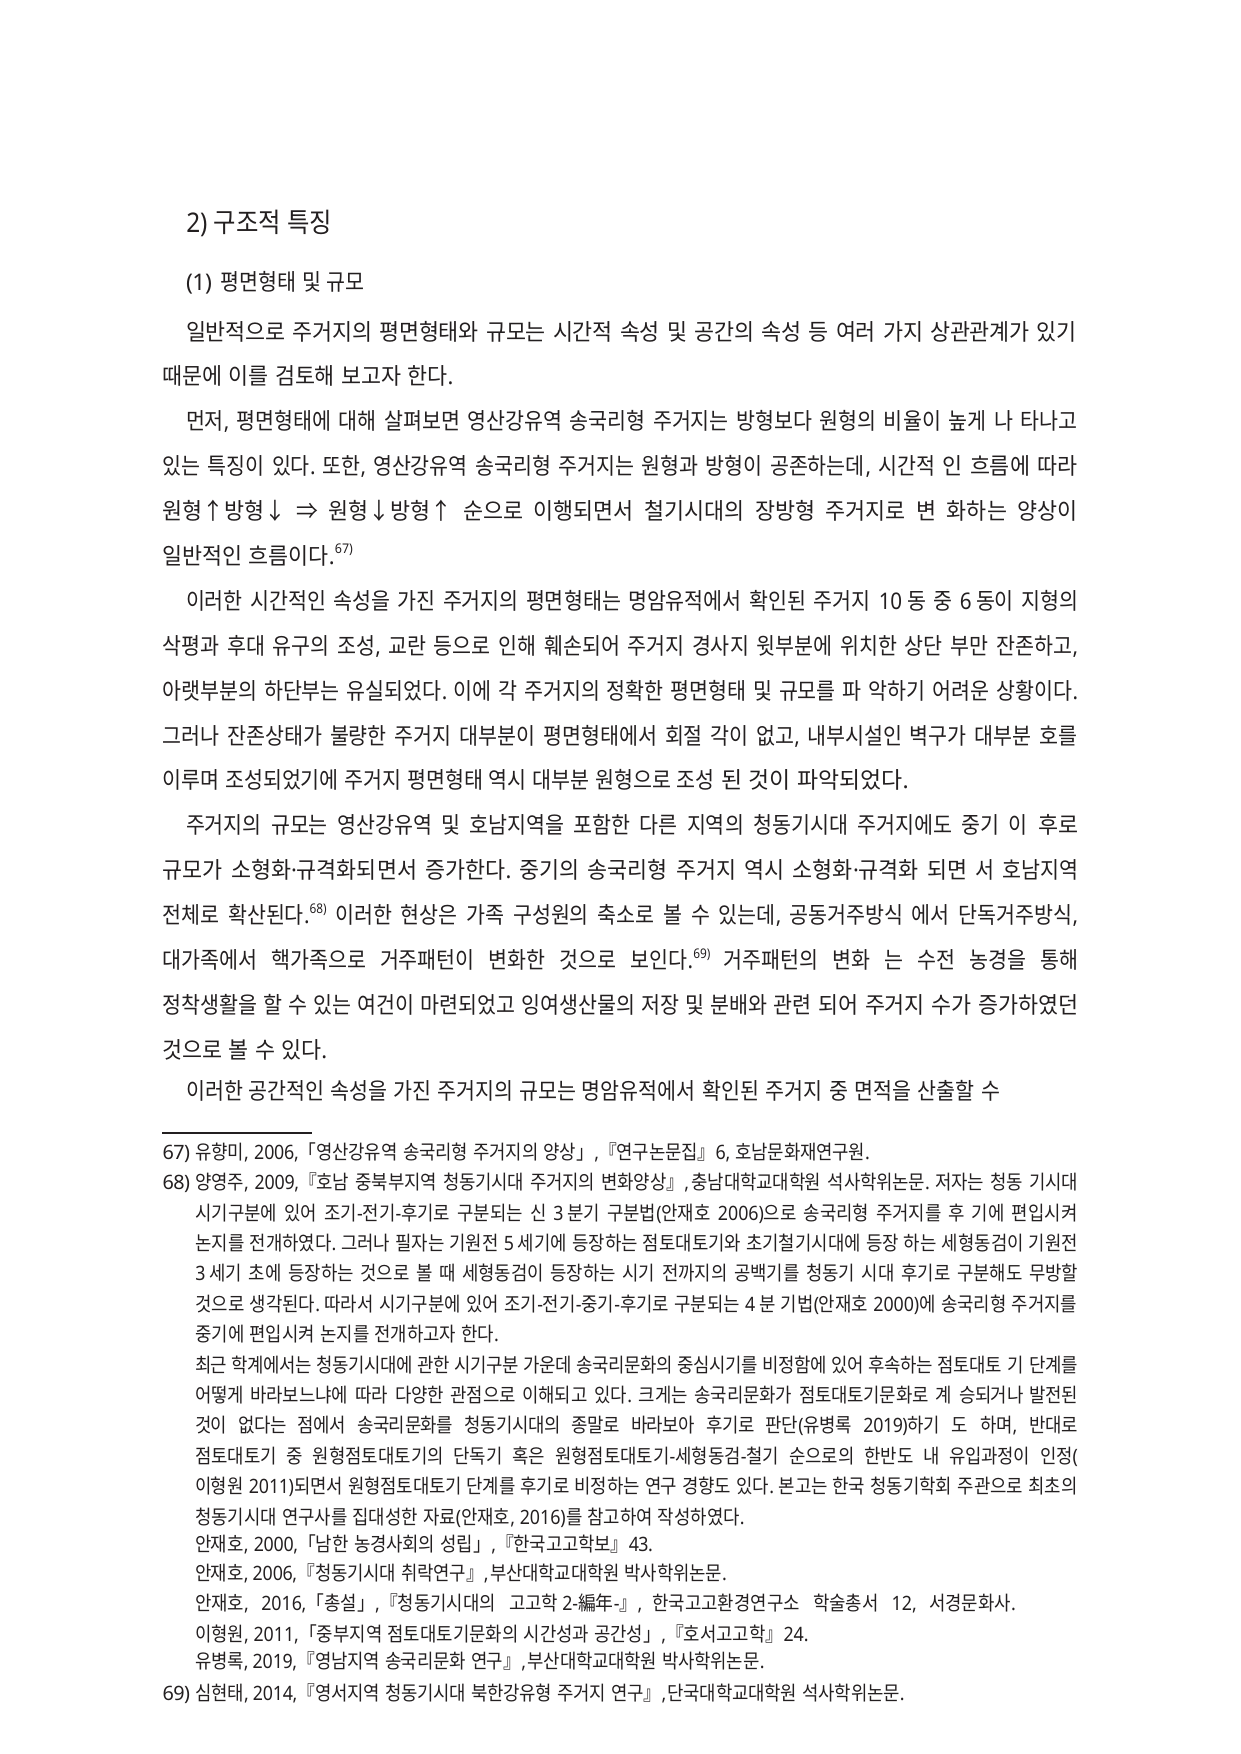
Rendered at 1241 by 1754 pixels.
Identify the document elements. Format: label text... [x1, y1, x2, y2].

list 평면형태 및 규모 [186, 264, 1090, 297]
text 주거지의 규모는 영산강유역 및 호남지역을 포함한 다른 지역의 청동기시대 주거지에도 중기 이 후로 규모가 소형화·규격화되면서 증가한다. 중기의 송국리형 주거지 역시 소형화·규격화 되면 서 호남지역 전체로 확산된다.68) 이러한 현상은 가족 구성원의 축소로 볼 수 있는데, 공동거주방식 에서 단독거주방식, 대가족에서 핵가족으로 거주패턴이 변화한 것으로 보인다.69) 거주패턴의 변화 는 수전 농경을 통해 정착생활을 할 수 있는 여건이 마련되었고 잉여생산물의 저장 및 분배와 관련 되어 주거지 수가 증가하였던 것으로 볼 수 있다. [162, 807, 1078, 1065]
text 안재호, 2006,『청동기시대 취락연구』, 부산대학교대학원 박사학위논문. [195, 1557, 1090, 1586]
text 최근 학계에서는 청동기시대에 관한 시기구분 가운데 송국리문화의 중심시기를 비정함에 있어 후속하는 점토대토 기 단계를 어떻게 바라보느냐에 따라 다양한 관점으로 이해되고 있다. 크게는 송국리문화가 점토대토기문화로 계 승되거나 발전된 것이 없다는 점에서 송국리문화를 청동기시대의 종말로 바라보아 후기로 판단(유병록 2019)하기 도 하며, 반대로 점토대토기 중 원형점토대토기의 단독기 혹은 원형점토대토기-세형동검-철기 순으로의 한반도 내 유입과정이 인정(이형원 2011)되면서 원형점토대토기 단계를 후기로 비정하는 연구 경향도 있다. 본고는 한국 청동기학회 주관으로 최초의 청동기시대 연구사를 집대성한 자료(안재호, 2016)를 참고하여 작성하였다. [195, 1349, 1078, 1530]
text 이러한 공간적인 속성을 가진 주거지의 규모는 명암유적에서 확인된 주거지 중 면적을 산출할 수 [186, 1077, 1090, 1105]
text 일반적으로 주거지의 평면형태와 규모는 시간적 속성 및 공간의 속성 등 여러 가지 상관관계가 있기 때문에 이를 검토해 보고자 한다. [162, 313, 1078, 392]
list 유향미, 2006,「영산강유역 송국리형 주거지의 양상」,『연구논문집』6, 호남문화재연구원. [162, 1136, 1090, 1165]
subtitle 2) 구조적 특징 [186, 201, 1090, 241]
text 안재호, 2000,「남한 농경사회의 성립」,『한국고고학보』43. [195, 1532, 1090, 1556]
text 이러한 시간적인 속성을 가진 주거지의 평면형태는 명암유적에서 확인된 주거지 10동 중 6동이 지형의 삭평과 후대 유구의 조성, 교란 등으로 인해 훼손되어 주거지 경사지 윗부분에 위치한 상단 부만 잔존하고, 아랫부분의 하단부는 유실되었다. 이에 각 주거지의 정확한 평면형태 및 규모를 파 악하기 어려운 상황이다. 그러나 잔존상태가 불량한 주거지 대부분이 평면형태에서 회절 각이 없고, 내부시설인 벽구가 대부분 호를 이루며 조성되었기에 주거지 평면형태 역시 대부분 원형으로 조성 된 것이 파악되었다. [162, 583, 1078, 796]
text 유병록, 2019,『영남지역 송국리문화 연구』, 부산대학교대학원 박사학위논문. [195, 1649, 1090, 1674]
list 심현태, 2014,『영서지역 청동기시대 북한강유형 주거지 연구』, 단국대학교대학원 석사학위논문. [162, 1678, 1090, 1706]
text 안재호, 2016,「총설」,『청동기시대의 고고학2-編年-』, 한국고고환경연구소 학술총서 12, 서경문화사. 이형원, 2011,「중부지역 점토대토기문화의 시간성과 공간성」,『호서고고학』24. [195, 1588, 1016, 1647]
list 양영주, 2009,『호남 중북부지역 청동기시대 주거지의 변화양상』, 충남대학교대학원 석사학위논문. 저자는 청동 기시대 시기구분에 있어 조기-전기-후기로 구분되는 신 3분기 구분법(안재호 2006)으로 송국리형 주거지를 후 기에 편입시켜 논지를 전개하였다. 그러나 필자는 기원전 5세기에 등장하는 점토대토기와 초기철기시대에 등장 하는 세형동검이 기원전 3세기 초에 등장하는 것으로 볼 때 세형동검이 등장하는 시기 전까지의 공백기를 청동기 시대 후기로 구분해도 무방할 것으로 생각된다. 따라서 시기구분에 있어 조기-전기-중기-후기로 구분되는 4분 기법(안재호 2000)에 송국리형 주거지를 중기에 편입시켜 논지를 전개하고자 한다. [162, 1167, 1078, 1347]
text 먼저, 평면형태에 대해 살펴보면 영산강유역 송국리형 주거지는 방형보다 원형의 비율이 높게 나 타나고 있는 특징이 있다. 또한, 영산강유역 송국리형 주거지는 원형과 방형이 공존하는데, 시간적 인 흐름에 따라 원형↑방형↓ ⇒ 원형↓방형↑ 순으로 이행되면서 철기시대의 장방형 주거지로 변 화하는 양상이 일반적인 흐름이다.67) [162, 403, 1078, 571]
